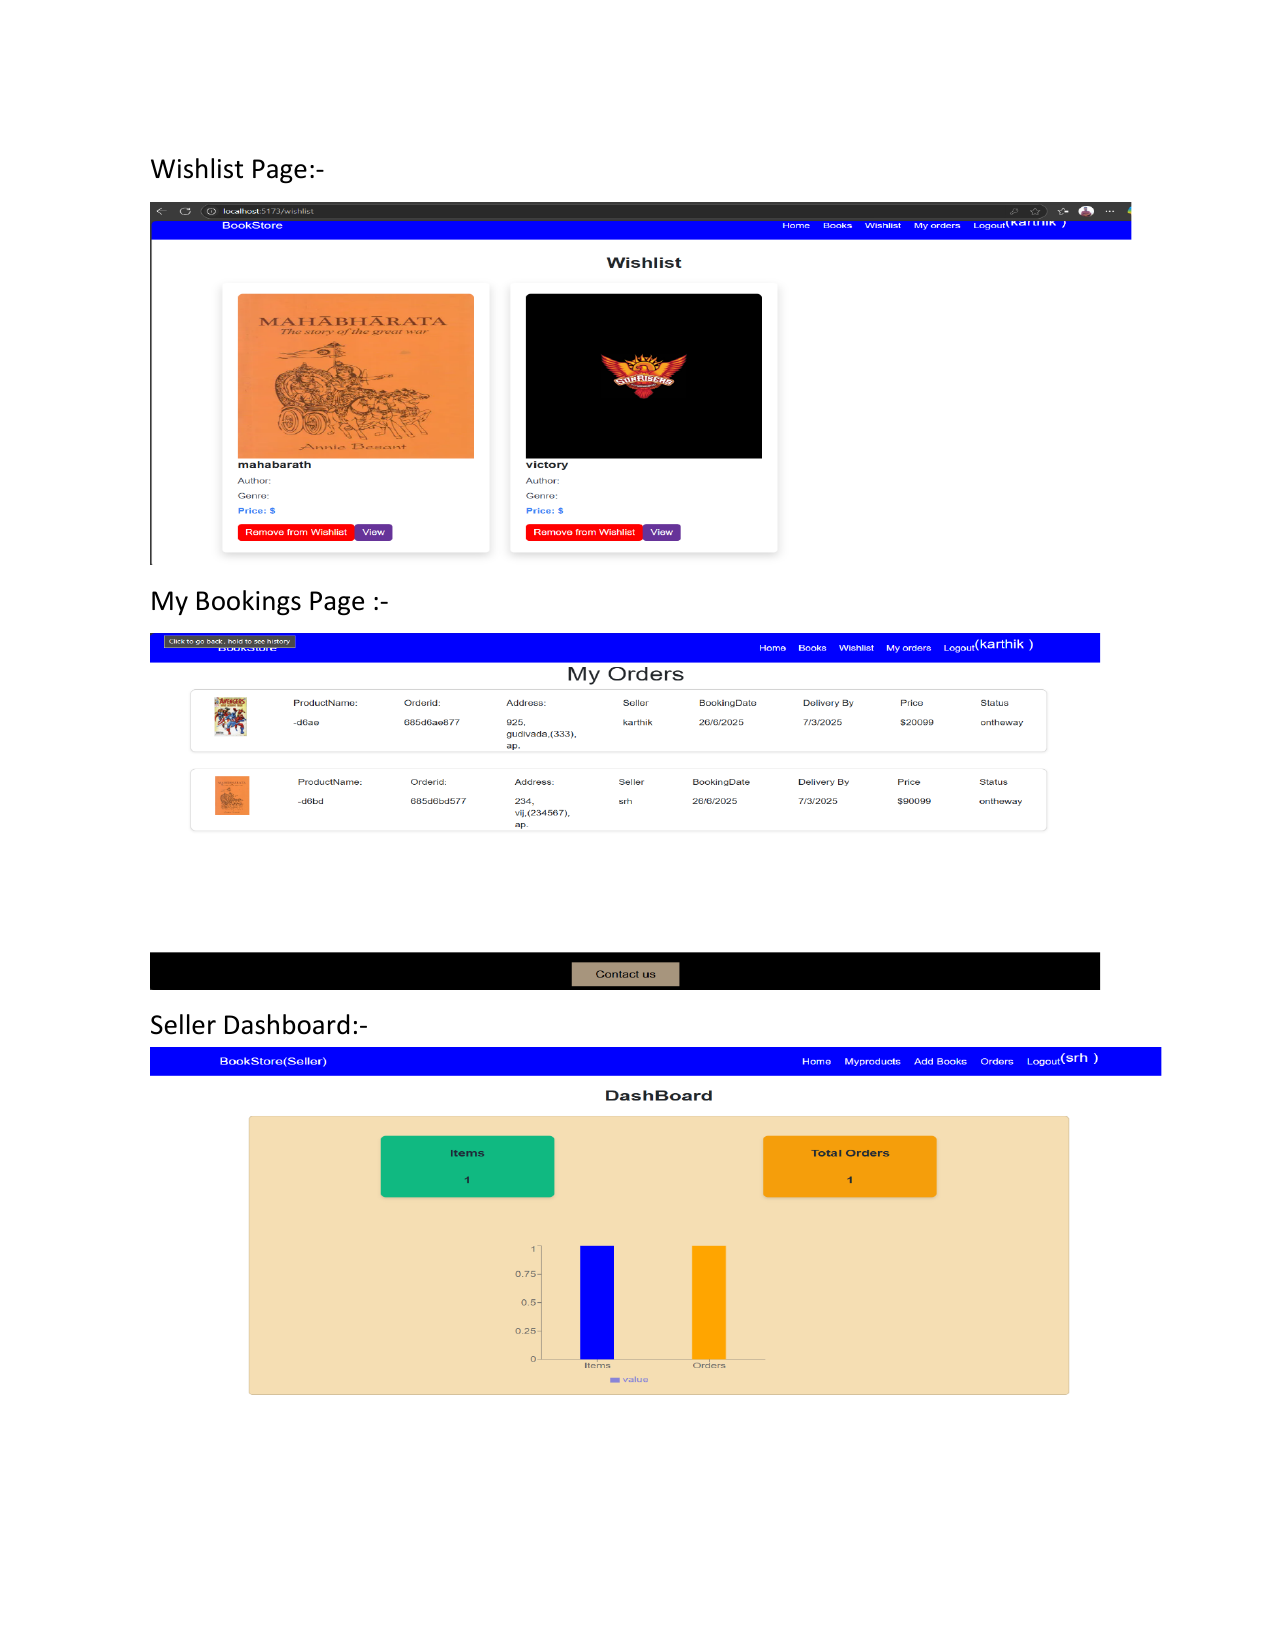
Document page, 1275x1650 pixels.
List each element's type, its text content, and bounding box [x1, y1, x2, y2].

text Seller Dashboard:- [150, 1006, 1125, 1042]
picture [150, 1047, 1162, 1398]
picture [150, 202, 1132, 565]
text Wishlist Page:- [150, 150, 1125, 186]
picture [150, 633, 1100, 990]
text My Bookings Page :- [150, 582, 1125, 617]
